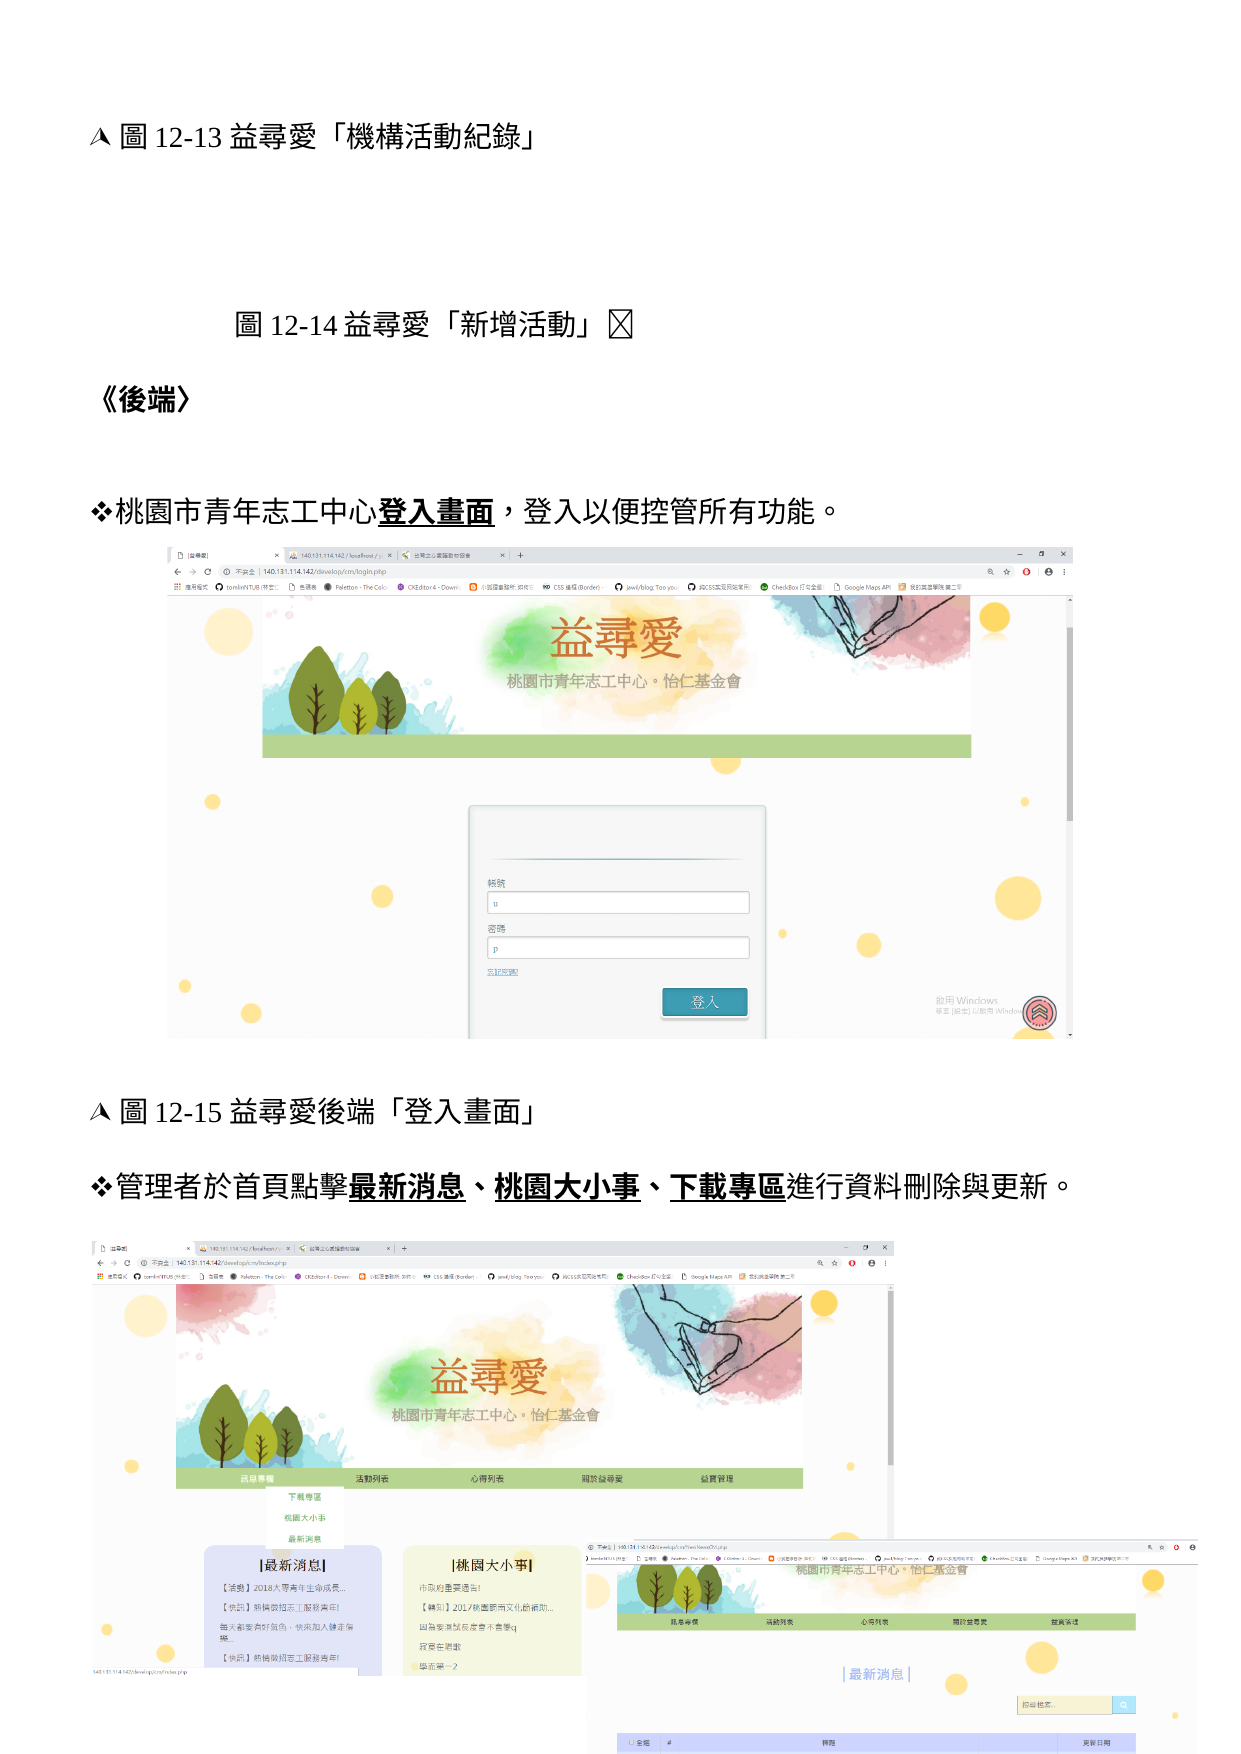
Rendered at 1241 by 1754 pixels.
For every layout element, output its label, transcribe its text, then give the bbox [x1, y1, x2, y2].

picture [167, 547, 1073, 1039]
text 圖12-15 益尋愛後端「登入畫面」 [89, 1073, 1152, 1148]
text 圖12-14益尋愛「新增活動」 [89, 285, 1152, 360]
text 圖12-13 益尋愛「機構活動紀錄」 [89, 98, 1152, 173]
text 《後端〉 [89, 360, 1152, 435]
text 桃園市青年志工中心登入畫面，登入以便控管所有功能。 [89, 473, 1152, 548]
text 管理者於首頁點擊最新消息、桃園大小事、下載專區進行資料刪除與更新。 [89, 1148, 1152, 1223]
picture [91, 1241, 1198, 1754]
